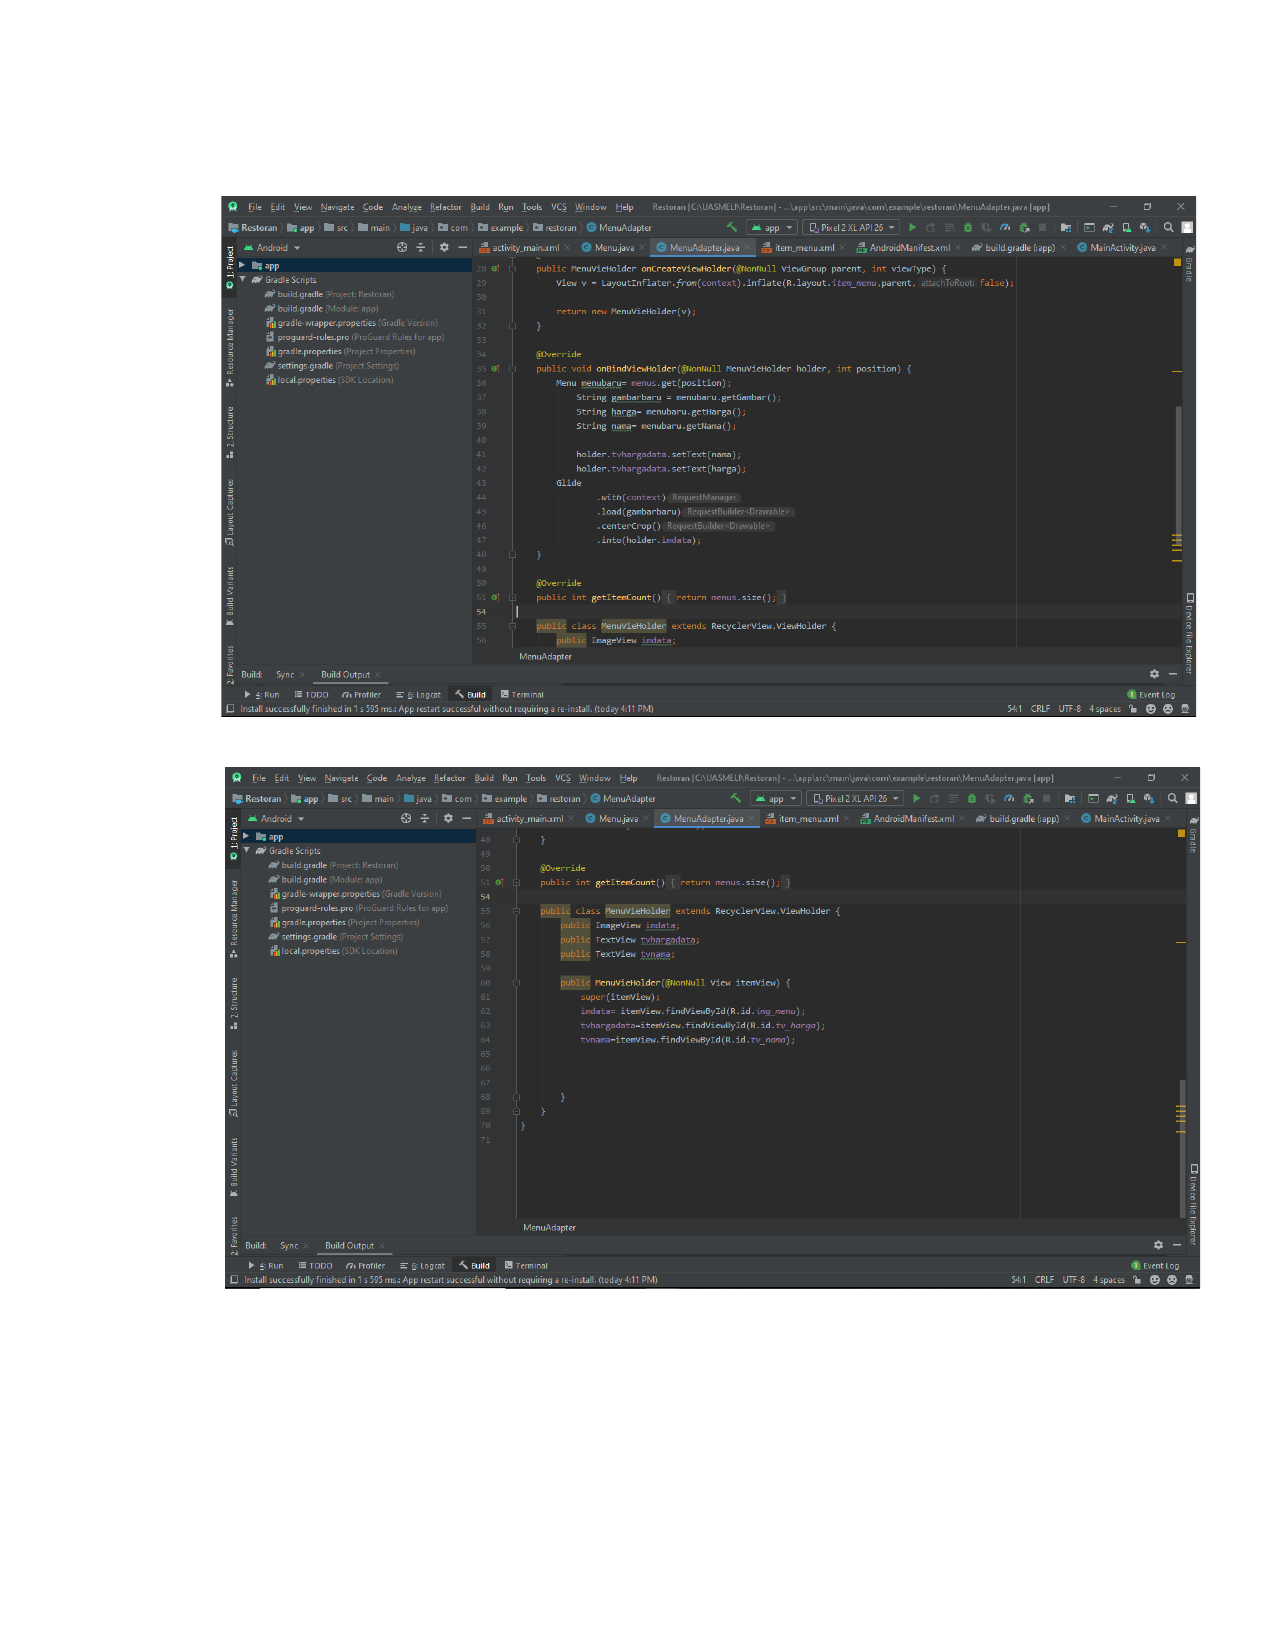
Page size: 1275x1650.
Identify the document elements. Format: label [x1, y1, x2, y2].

picture [225, 767, 1200, 1289]
picture [221, 196, 1197, 717]
